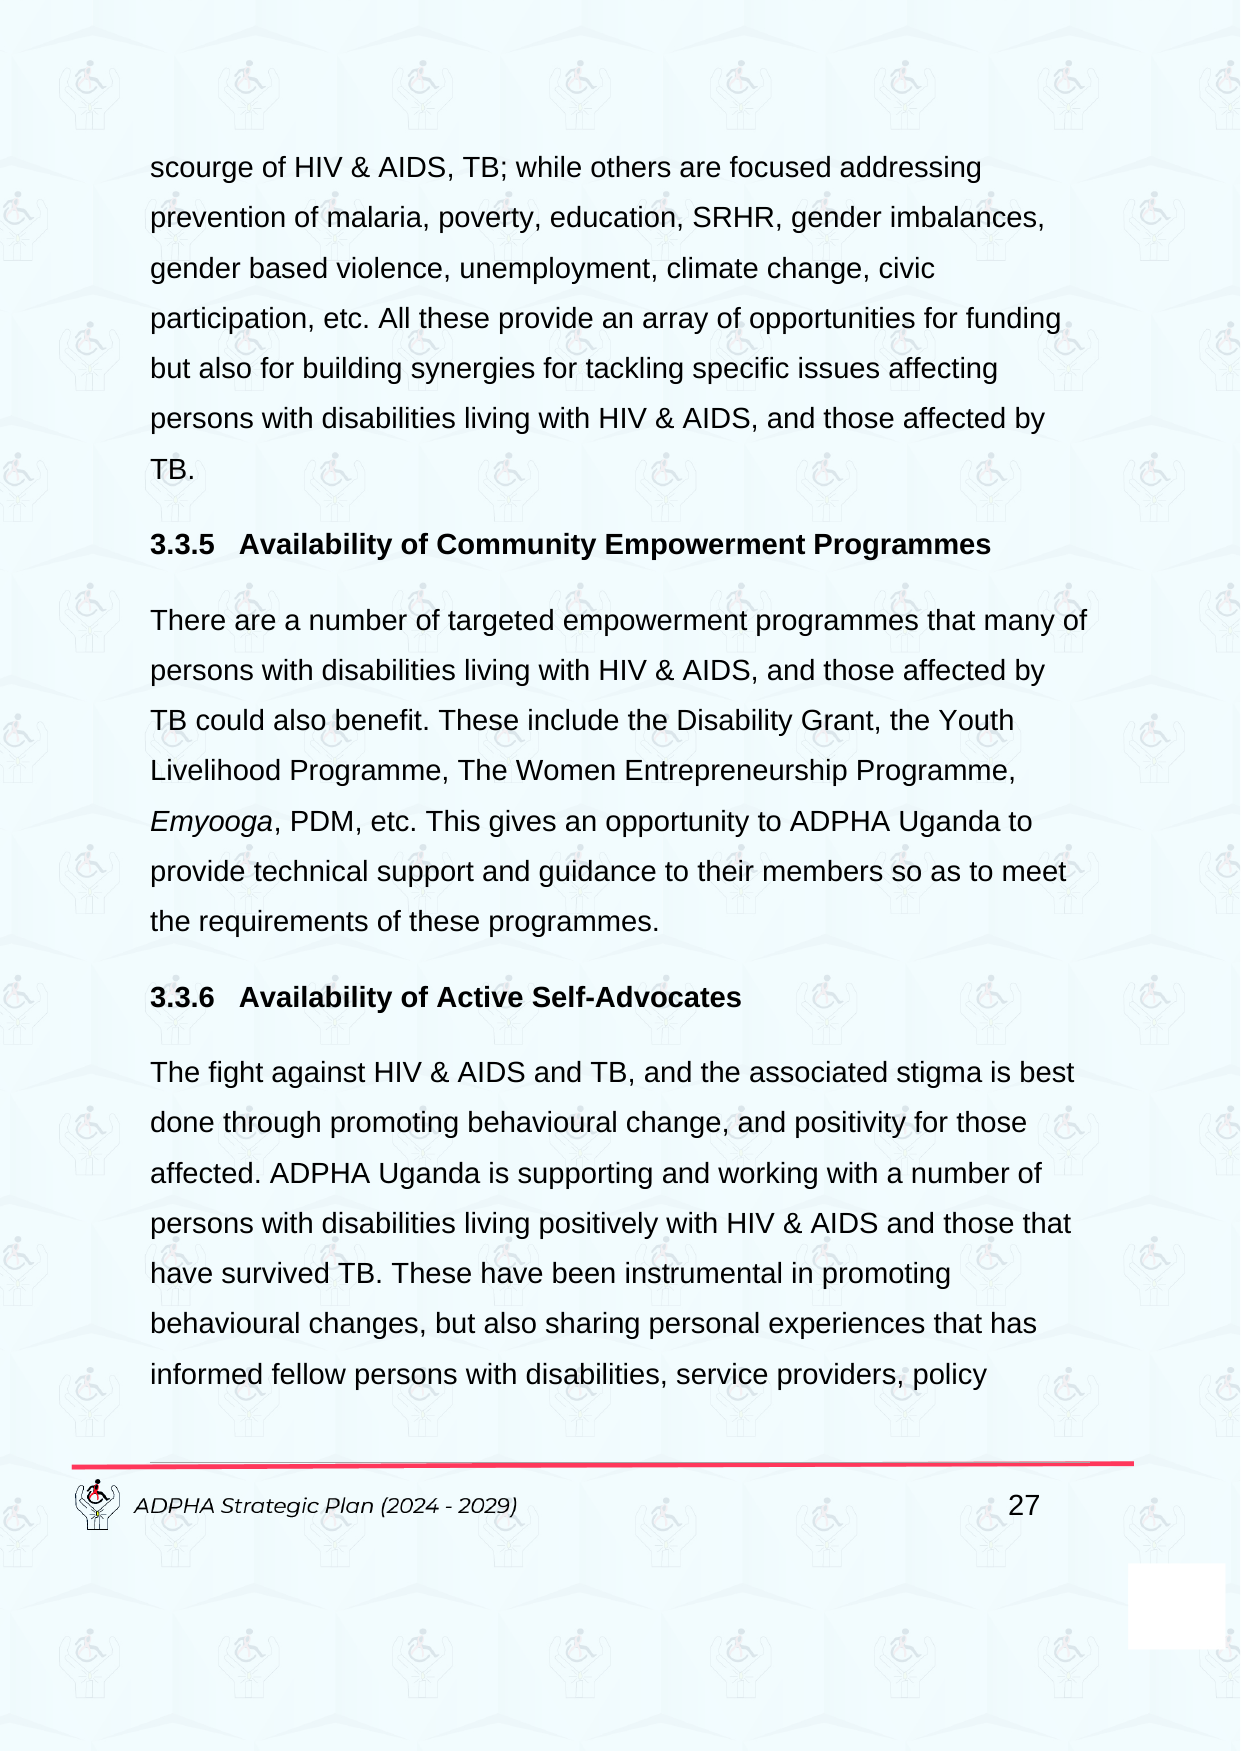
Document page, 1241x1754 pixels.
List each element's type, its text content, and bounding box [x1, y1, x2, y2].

subtitle Availability of Active Self-Advocates [150, 980, 1090, 1013]
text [150, 1055, 1090, 1390]
picture [0, 0, 1241, 1754]
text There are a number of targeted empowerment programmes that many of persons with disabilities living with HIV & AIDS, and those affected by TB could also benefit. These include the Disability Grant, the Youth Livelihood Programme, The Women Entrepreneurship Programme, Emyooga, PDM, etc. This gives an opportunity to ADPHA Uganda to provide technical support and guidance to their members so as to meet the requirements of these programmes. [150, 602, 1090, 938]
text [150, 150, 1090, 485]
subtitle Availability of Community Empowerment Programmes [150, 527, 1090, 561]
